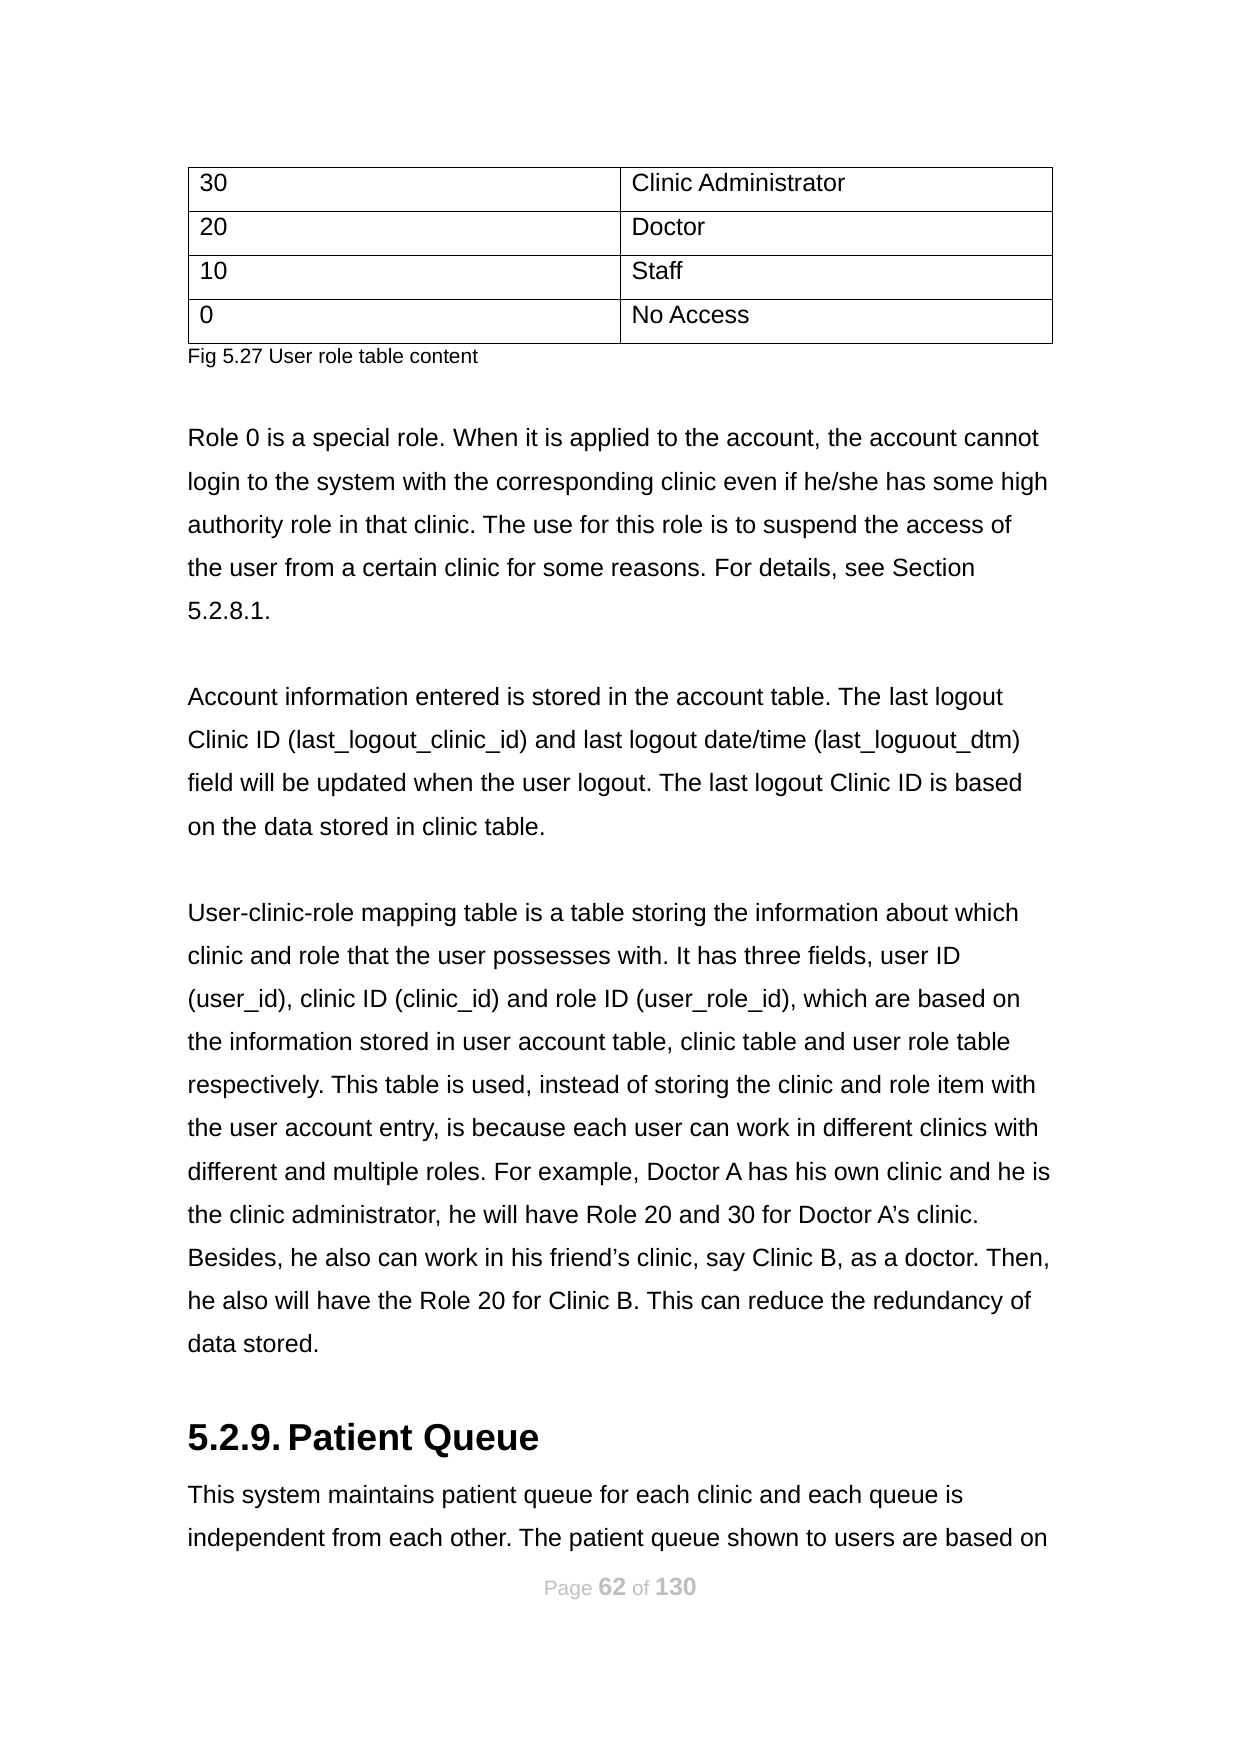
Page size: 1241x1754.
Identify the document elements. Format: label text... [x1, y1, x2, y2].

subtitle Patient Queue [187, 1415, 1053, 1458]
table_cell No Access [621, 300, 1052, 343]
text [187, 1480, 1053, 1552]
table_cell Doctor [621, 212, 1052, 255]
table_cell Clinic Administrator [621, 168, 1052, 211]
table_cell Staff [621, 256, 1052, 299]
text Role 0 is a special role. When it is applied to the account, the account cannot login to the system with the corresponding clinic even if he/she has some high authority role in that clinic. The use for this role is to suspend the access of the user from a certain clinic for some reasons. For details, see Section 5.2.8.1. [187, 423, 1053, 624]
table_cell 20 [189, 212, 620, 255]
text User-clinic-role mapping table is a table storing the information about which clinic and role that the user possesses with. It has three fields, user ID (user_id), clinic ID (clinic_id) and role ID (user_role_id), which are based on the information stored in user account table, clinic table and user role table respectively. This table is used, instead of storing the clinic and role item with the user account entry, is because each user can work in different clinics with different and multiple roles. For example, Doctor A has his own clinic and he is the clinic administrator, he will have Role 20 and 30 for Doctor A’s clinic. Besides, he also can work in his friend’s clinic, say Clinic B, as a doctor. Then, he also will have the Role 20 for Clinic B. This can reduce the redundancy of data stored. [187, 898, 1053, 1358]
table_cell 0 [189, 300, 620, 343]
text Account information entered is stored in the account table. The last logout Clinic ID (last_logout_clinic_id) and last logout date/time (last_loguout_dtm) field will be updated when the user logout. The last logout Clinic ID is based on the data stored in clinic table. [187, 682, 1053, 840]
table_cell 10 [189, 256, 620, 299]
table_cell 30 [189, 168, 620, 211]
